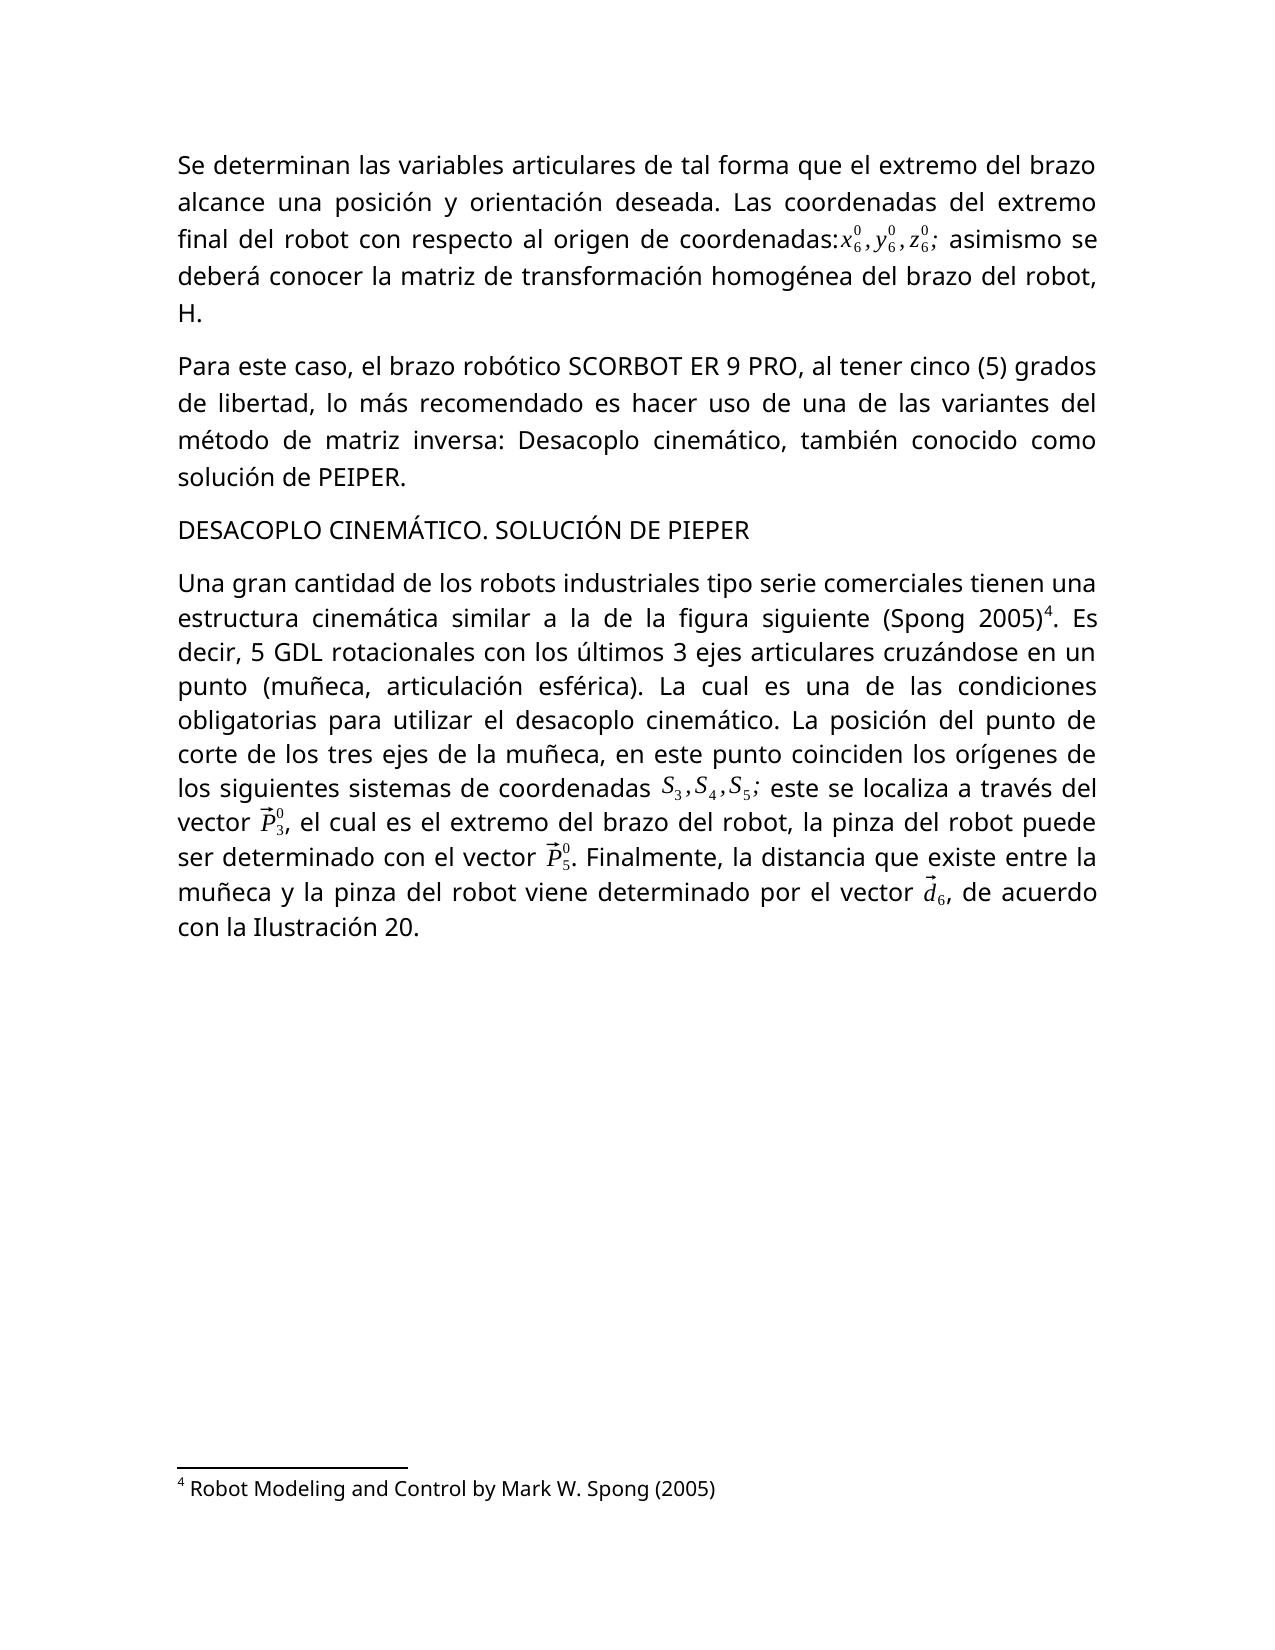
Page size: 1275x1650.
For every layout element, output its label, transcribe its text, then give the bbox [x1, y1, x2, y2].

text Una gran cantidad de los robots industriales tipo serie comerciales tienen una estructura cinemática similar a la de la figura siguiente (Spong 2005). Es decir, 5 GDL rotacionales con los últimos 3 ejes articulares cruzándose en un punto (muñeca, articulación esférica). La cual es una de las condiciones obligatorias para utilizar el desacoplo cinemático. La posición del punto de corte de los tres ejes de la muñeca, en este punto coinciden los orígenes de los siguientes sistemas de coordenadas este se localiza a través del vector , el cual es el extremo del brazo del robot, la pinza del robot puede ser determinado con el vector . Finalmente, la distancia que existe entre la muñeca y la pinza del robot viene determinado por el vector , de acuerdo con la Ilustración 20. [177, 566, 1098, 944]
text Se determinan las variables articulares de tal forma que el extremo del brazo alcance una posición y orientación deseada. Las coordenadas del extremo final del robot con respecto al origen de coordenadas: asimismo se deberá conocer la matriz de transformación homogénea del brazo del robot, H. [177, 148, 1098, 329]
text DESACOPLO CINEMÁTICO. SOLUCIÓN DE PIEPER [177, 513, 1098, 547]
text Para este caso, el brazo robótico SCORBOT ER 9 PRO, al tener cinco (5) grados de libertad, lo más recomendado es hacer uso de una de las variantes del método de matriz inversa: Desacoplo cinemático, también conocido como solución de PEIPER. [177, 349, 1098, 493]
